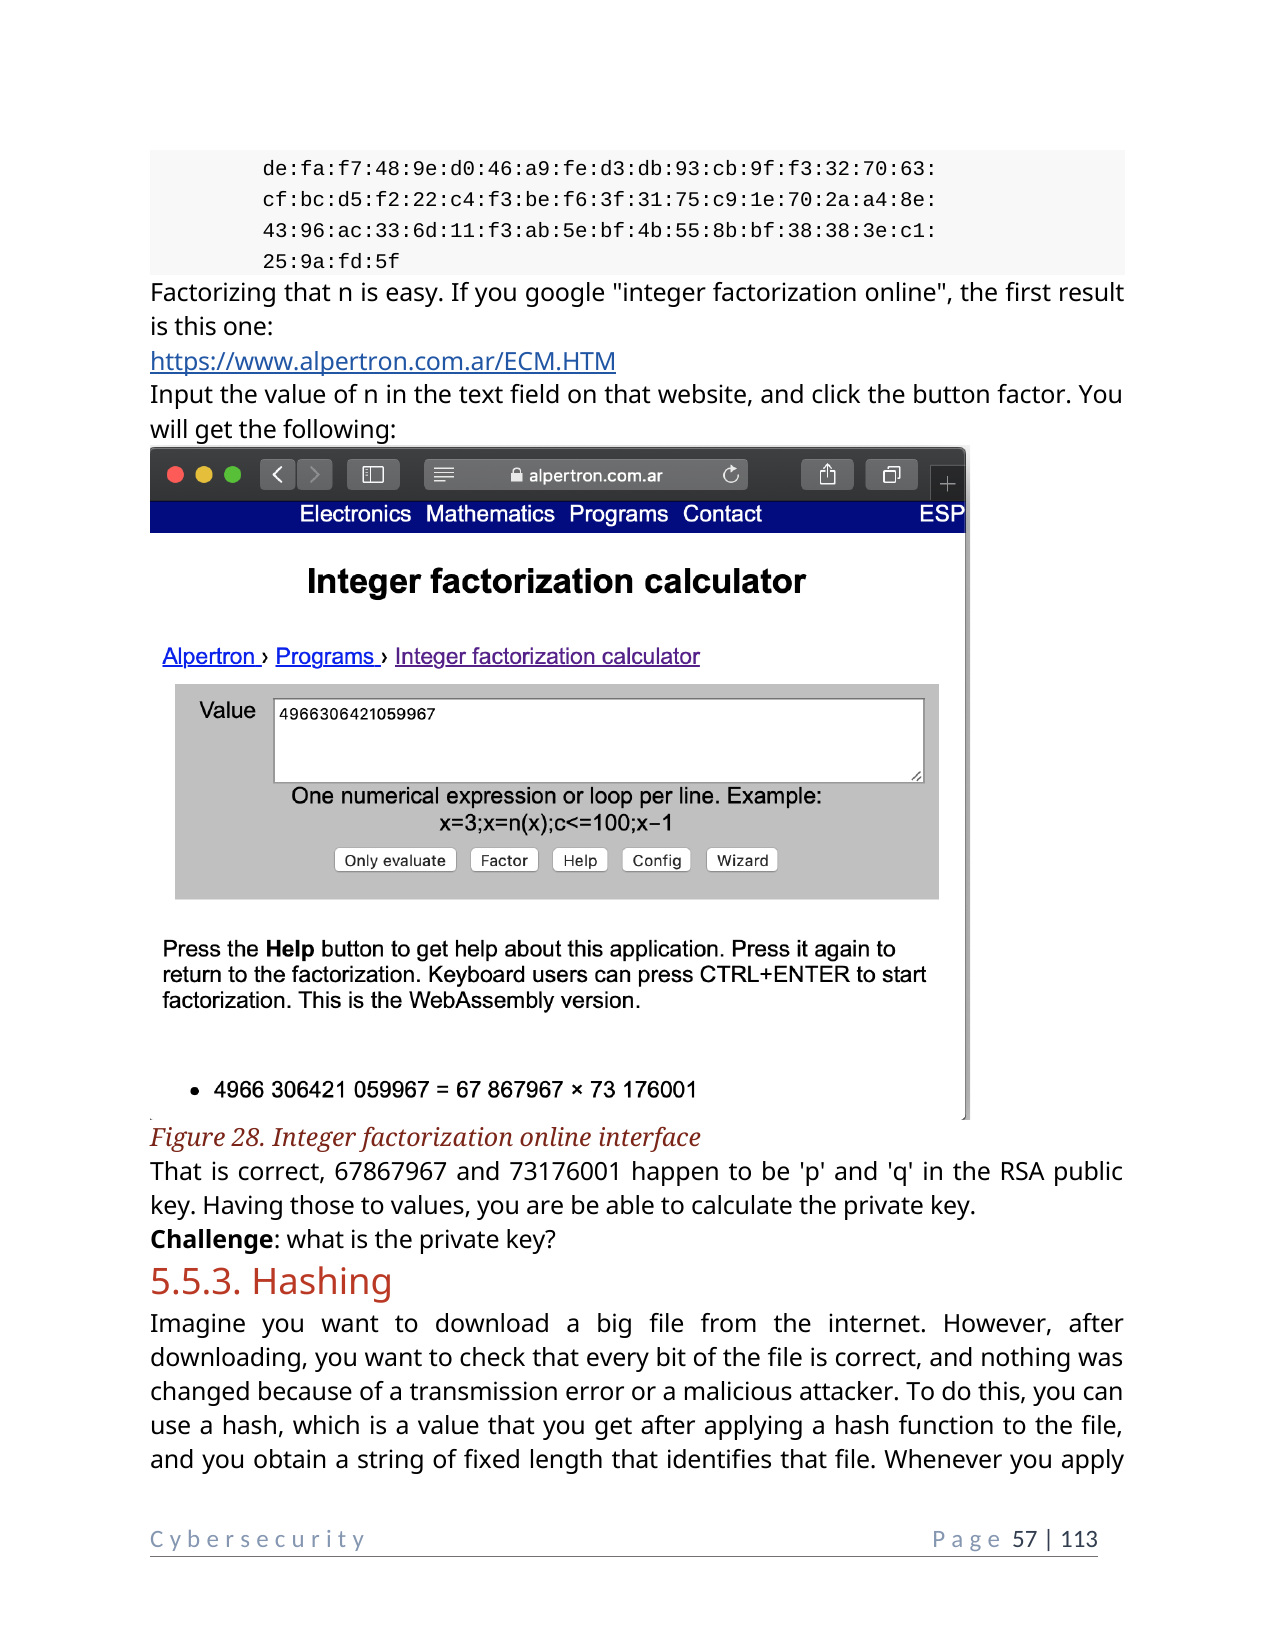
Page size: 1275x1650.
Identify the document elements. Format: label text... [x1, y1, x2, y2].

text https://www.alpertron.com.ar/ECM.HTM [150, 343, 1125, 377]
text That is correct, 67867967 and 73176001 happen to be 'p' and 'q' in the RSA public key. Having those to values, you are be able to calculate the private key. [150, 1153, 1125, 1221]
text Input the value of n in the text field on that website, and click the button factor. You will get the following: [150, 377, 1125, 445]
text 25:9a:fd:5f [150, 244, 1125, 275]
text 43:96:ac:33:6d:11:f3:ab:5e:bf:4b:55:8b:bf:38:38:3e:c1: [150, 212, 1125, 244]
picture [150, 445, 971, 1120]
text 5.5.3. Hashing [150, 1256, 1125, 1305]
text Figure 28. Integer factorization online interface [150, 1119, 1125, 1153]
text Challenge: what is the private key? [150, 1221, 1125, 1256]
text de:fa:f7:48:9e:d0:46:a9:fe:d3:db:93:cb:9f:f3:32:70:63: [150, 150, 1125, 181]
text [150, 1305, 1125, 1476]
text Factorizing that n is easy. If you google "integer factorization online", the first result is this one: [150, 275, 1125, 343]
text cf:bc:d5:f2:22:c4:f3:be:f6:3f:31:75:c9:1e:70:2a:a4:8e: [150, 181, 1125, 212]
